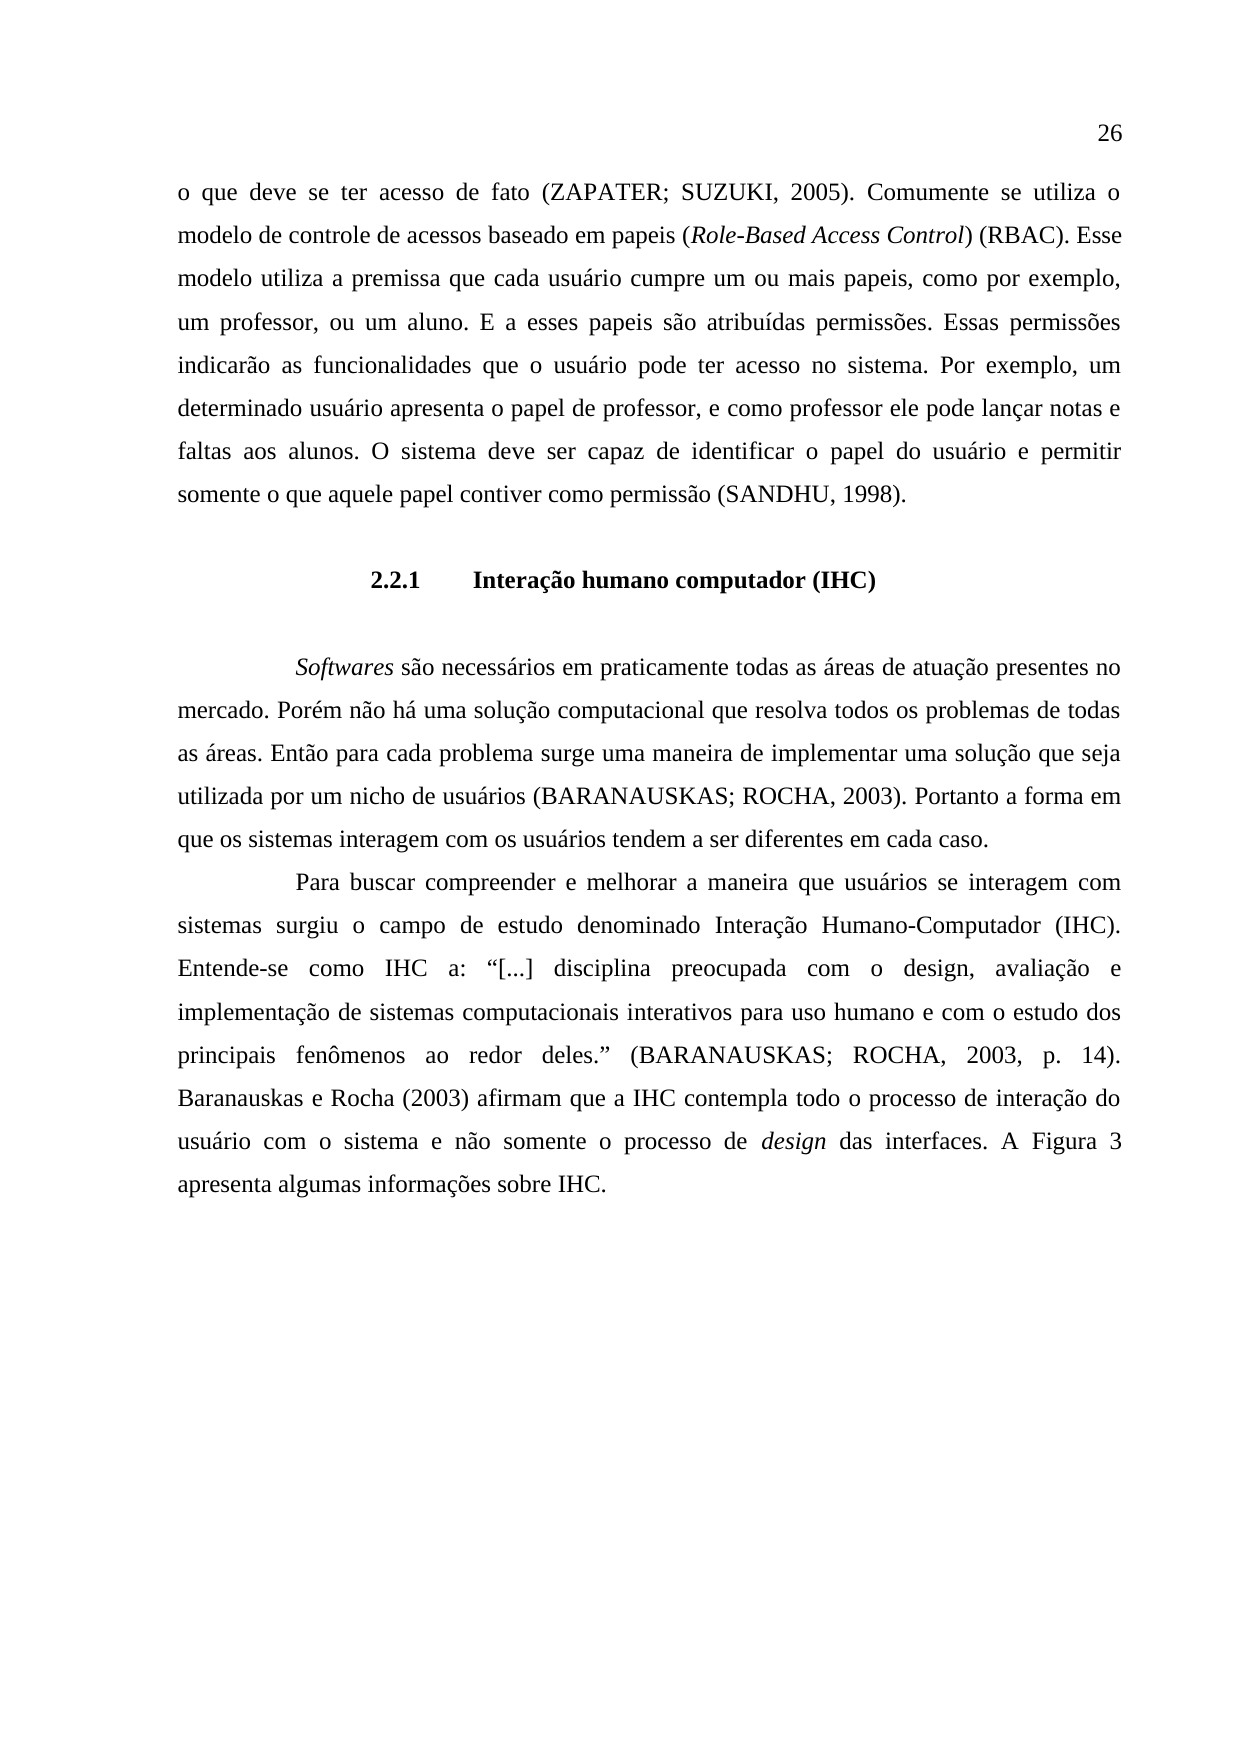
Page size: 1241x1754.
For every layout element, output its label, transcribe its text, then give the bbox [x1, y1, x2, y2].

text Softwares são necessários em praticamente todas as áreas de atuação presentes no mercado. Porém não há uma solução computacional que resolva todos os problemas de todas as áreas. Então para cada problema surge uma maneira de implementar uma solução que seja utilizada por um nicho de usuários (BARANAUSKAS; ROCHA, 2003). Portanto a forma em que os sistemas interagem com os usuários tendem a ser diferentes em cada caso. [177, 652, 1122, 853]
subtitle Interação humano computador (IHC) [252, 565, 1122, 594]
text Para buscar compreender e melhorar a maneira que usuários se interagem com sistemas surgiu o campo de estudo denominado Interação Humano-Computador (IHC). Entende-se como IHC a: “[...] disciplina preocupada com o design, avaliação e implementação de sistemas computacionais interativos para uso humano e com o estudo dos principais fenômenos ao redor deles.” (BARANAUSKAS; ROCHA, 2003, p. 14). Baranauskas e Rocha (2003) afirmam que a IHC contempla todo o processo de interação do usuário com o sistema e não somente o processo de design das interfaces. A Figura 3 apresenta algumas informações sobre IHC. [177, 867, 1122, 1198]
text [177, 177, 1122, 508]
